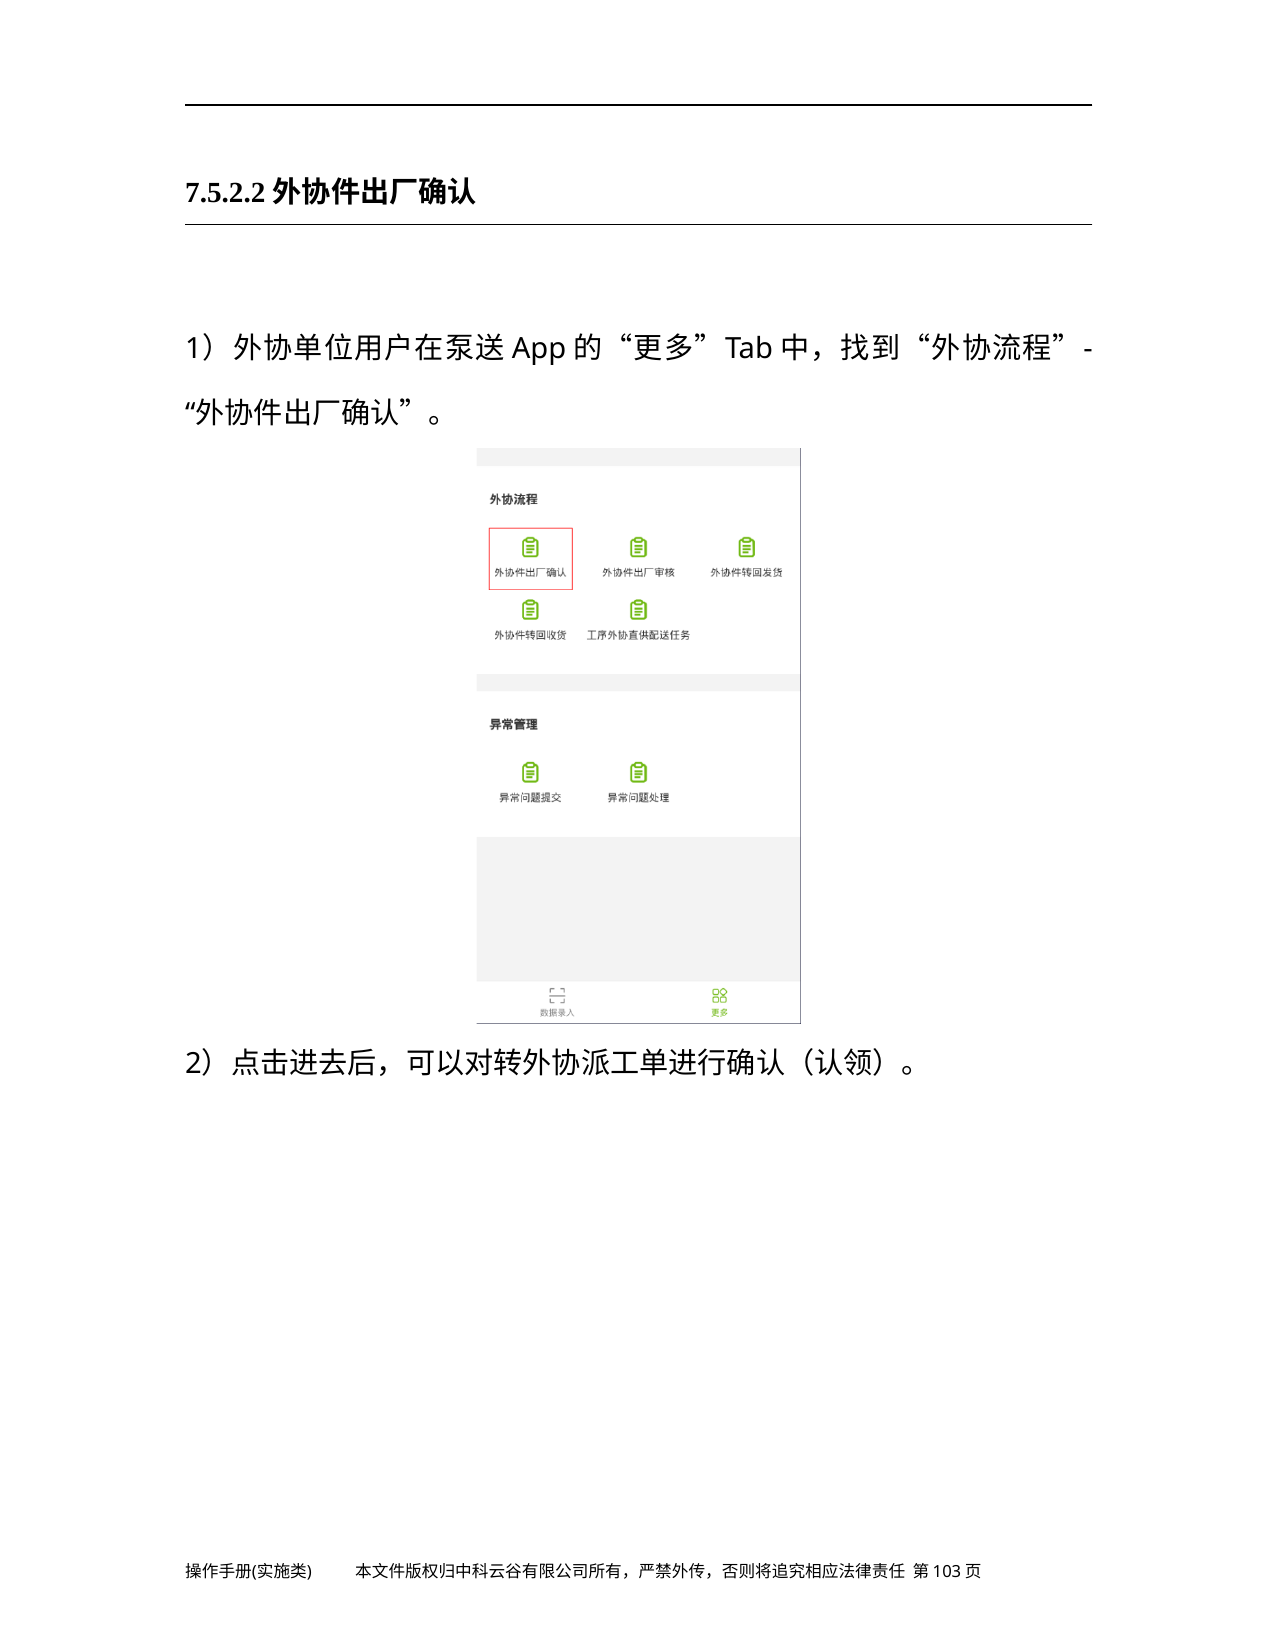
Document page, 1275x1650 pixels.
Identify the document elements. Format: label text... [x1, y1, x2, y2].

text 1）外协单位用户在泵送App的“更多”Tab中，找到“外协流程”-“外协件出厂确认”。 [185, 313, 1092, 443]
text 外协件出厂确认 [185, 157, 1092, 224]
text 2）点击进去后，可以对转外协派工单进行确认（认领）。 [185, 1028, 1092, 1093]
picture [476, 448, 801, 1024]
